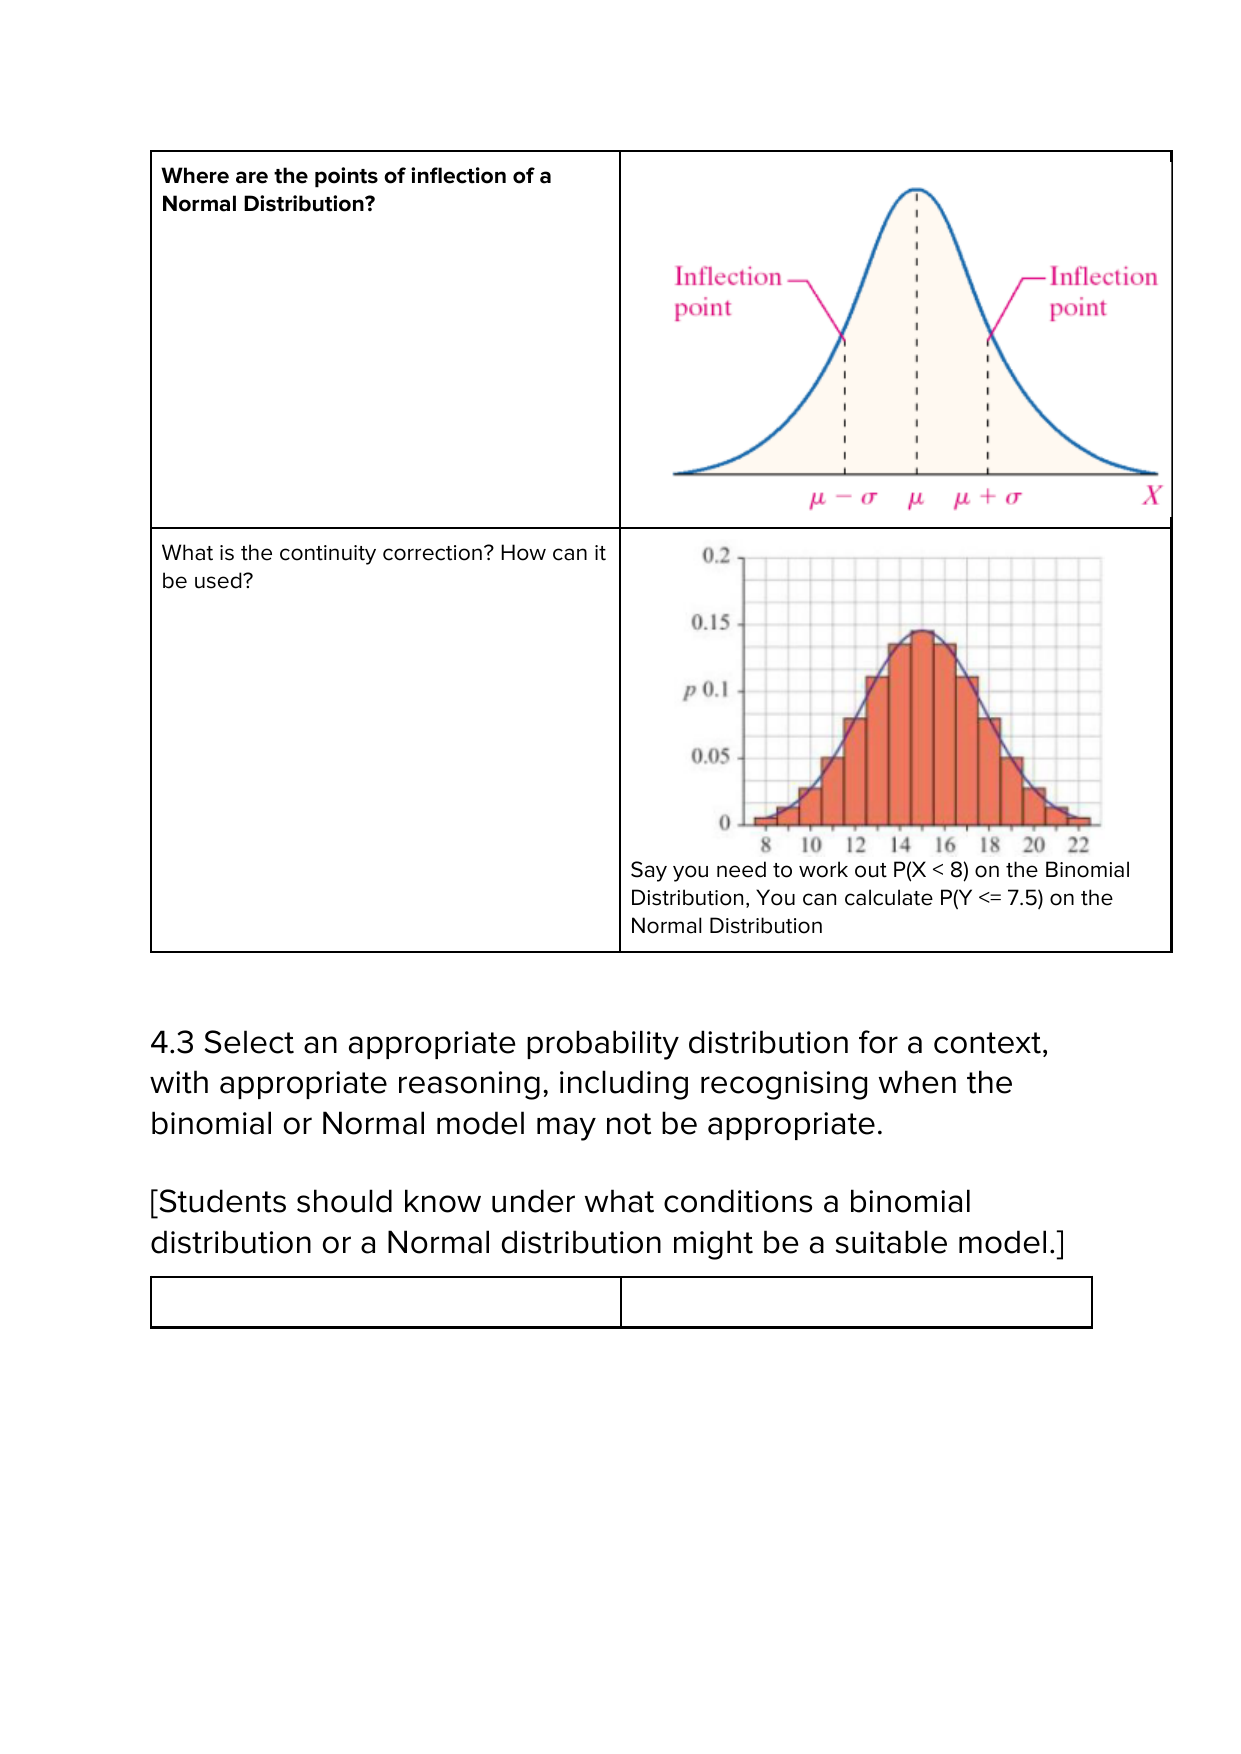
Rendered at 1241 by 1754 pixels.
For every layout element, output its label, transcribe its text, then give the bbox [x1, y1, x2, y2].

picture [667, 162, 1172, 517]
table_cell Say you need to work out P(X < 8) on the Binomial Distribution, You can calculate P(Y <= 7.5) on the Normal Distribution [621, 529, 1170, 951]
table_header [622, 1278, 1091, 1326]
subtitle [Students should know under what conditions a binomial distribution or a Normal distribution might be a suitable model.] [150, 1182, 1090, 1263]
picture [667, 539, 1105, 857]
table_header [152, 1278, 620, 1326]
table_cell [621, 152, 1170, 527]
subtitle 4.3 Select an appropriate probability distribution for a context, with appropriate reasoning, including recognising when the binomial or Normal model may not be appropriate. [150, 1022, 1090, 1144]
table_cell Where are the points of inflection of a Normal Distribution? [152, 152, 619, 527]
table_cell What is the continuity correction? How can it be used? [152, 529, 619, 951]
